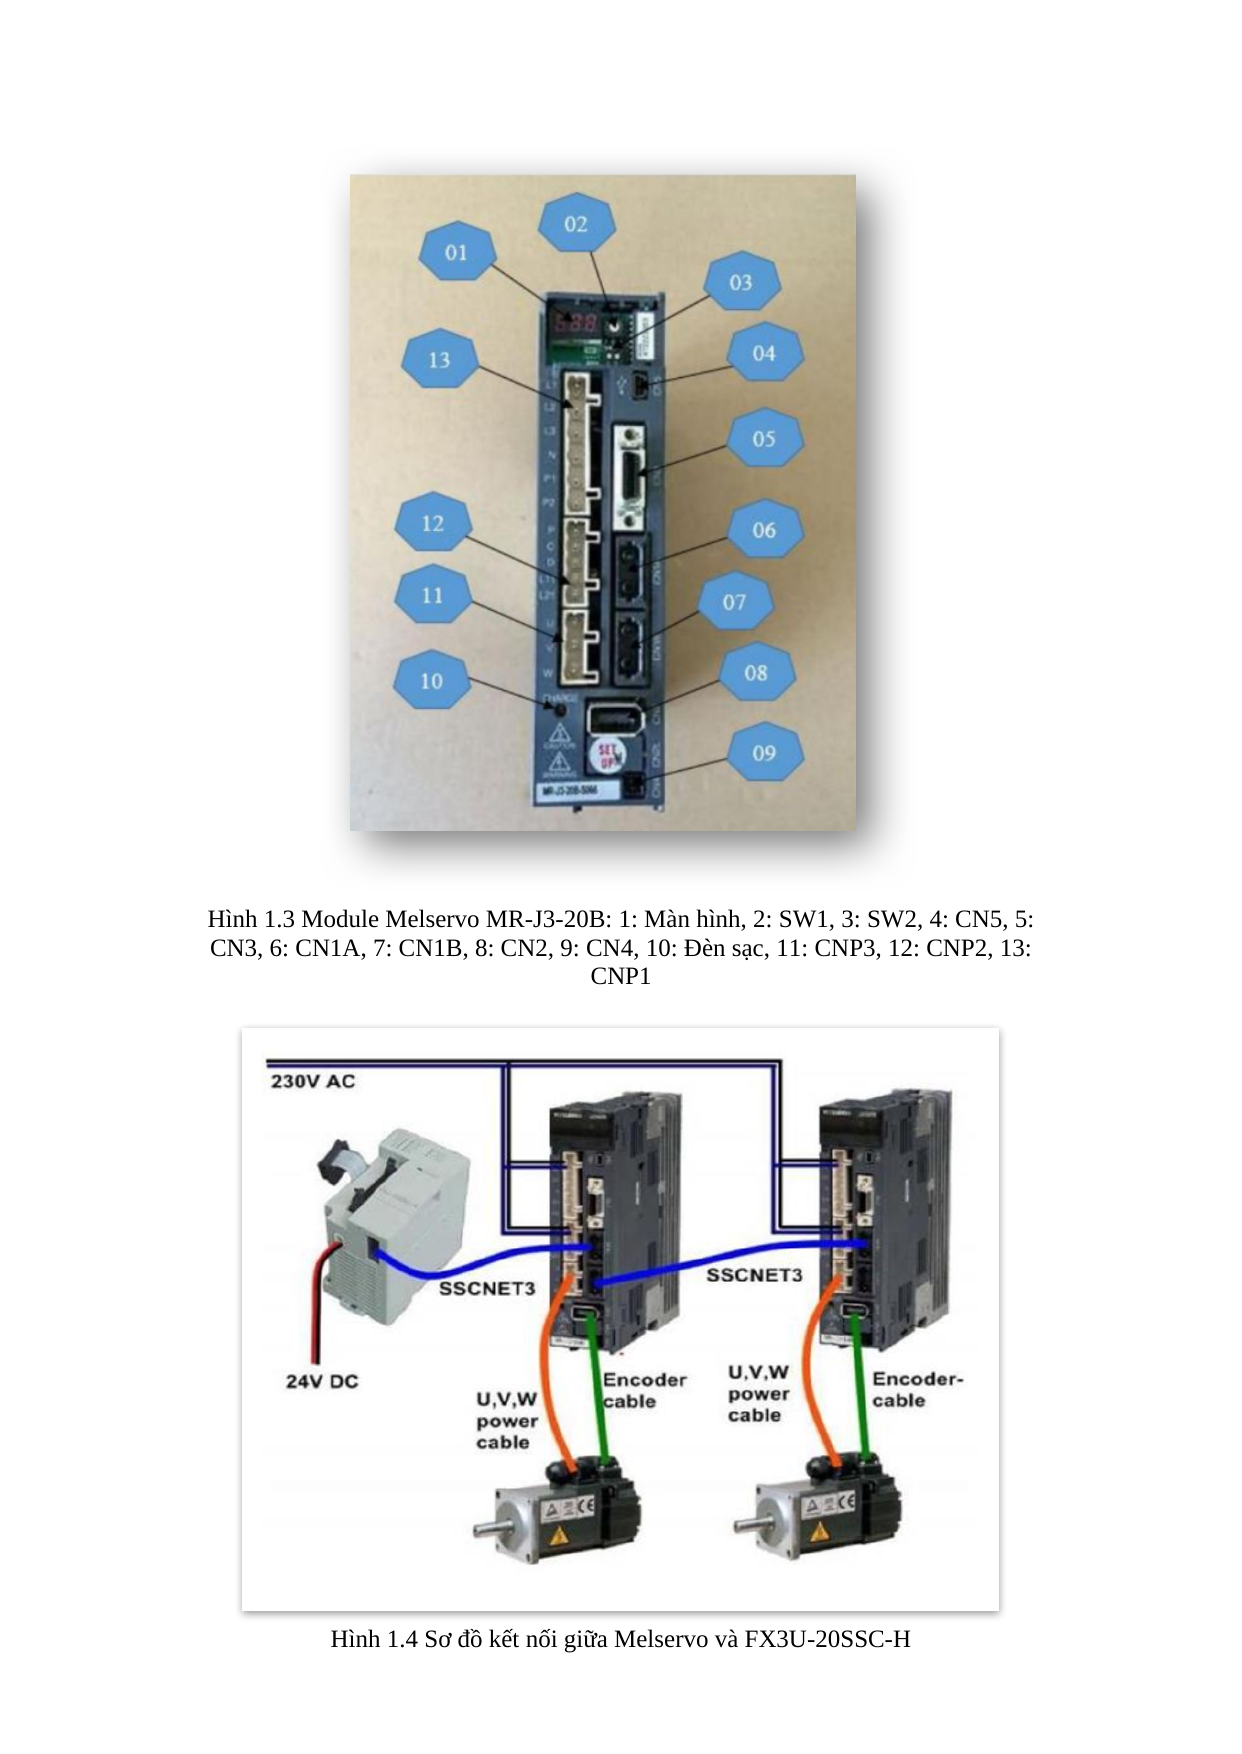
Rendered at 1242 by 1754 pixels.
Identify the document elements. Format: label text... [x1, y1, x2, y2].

text Hình 1.4 Sơ đồ kết nối giữa Melservo và FX3U-20SSC-H [150, 1624, 1092, 1653]
text CN3, 6: CN1A, 7: CN1B, 8: CN2, 9: CN4, 10: Đèn sạc, 11: CNP3, 12: CNP2, 13: [150, 933, 1092, 961]
text Hình 1.3 Module Melservo MR-J3-20B: 1: Màn hình, 2: SW1, 3: SW2, 4: CN5, 5: [150, 904, 1092, 933]
text CNP1 [150, 961, 1092, 990]
picture [350, 174, 856, 831]
picture [257, 1043, 985, 1597]
